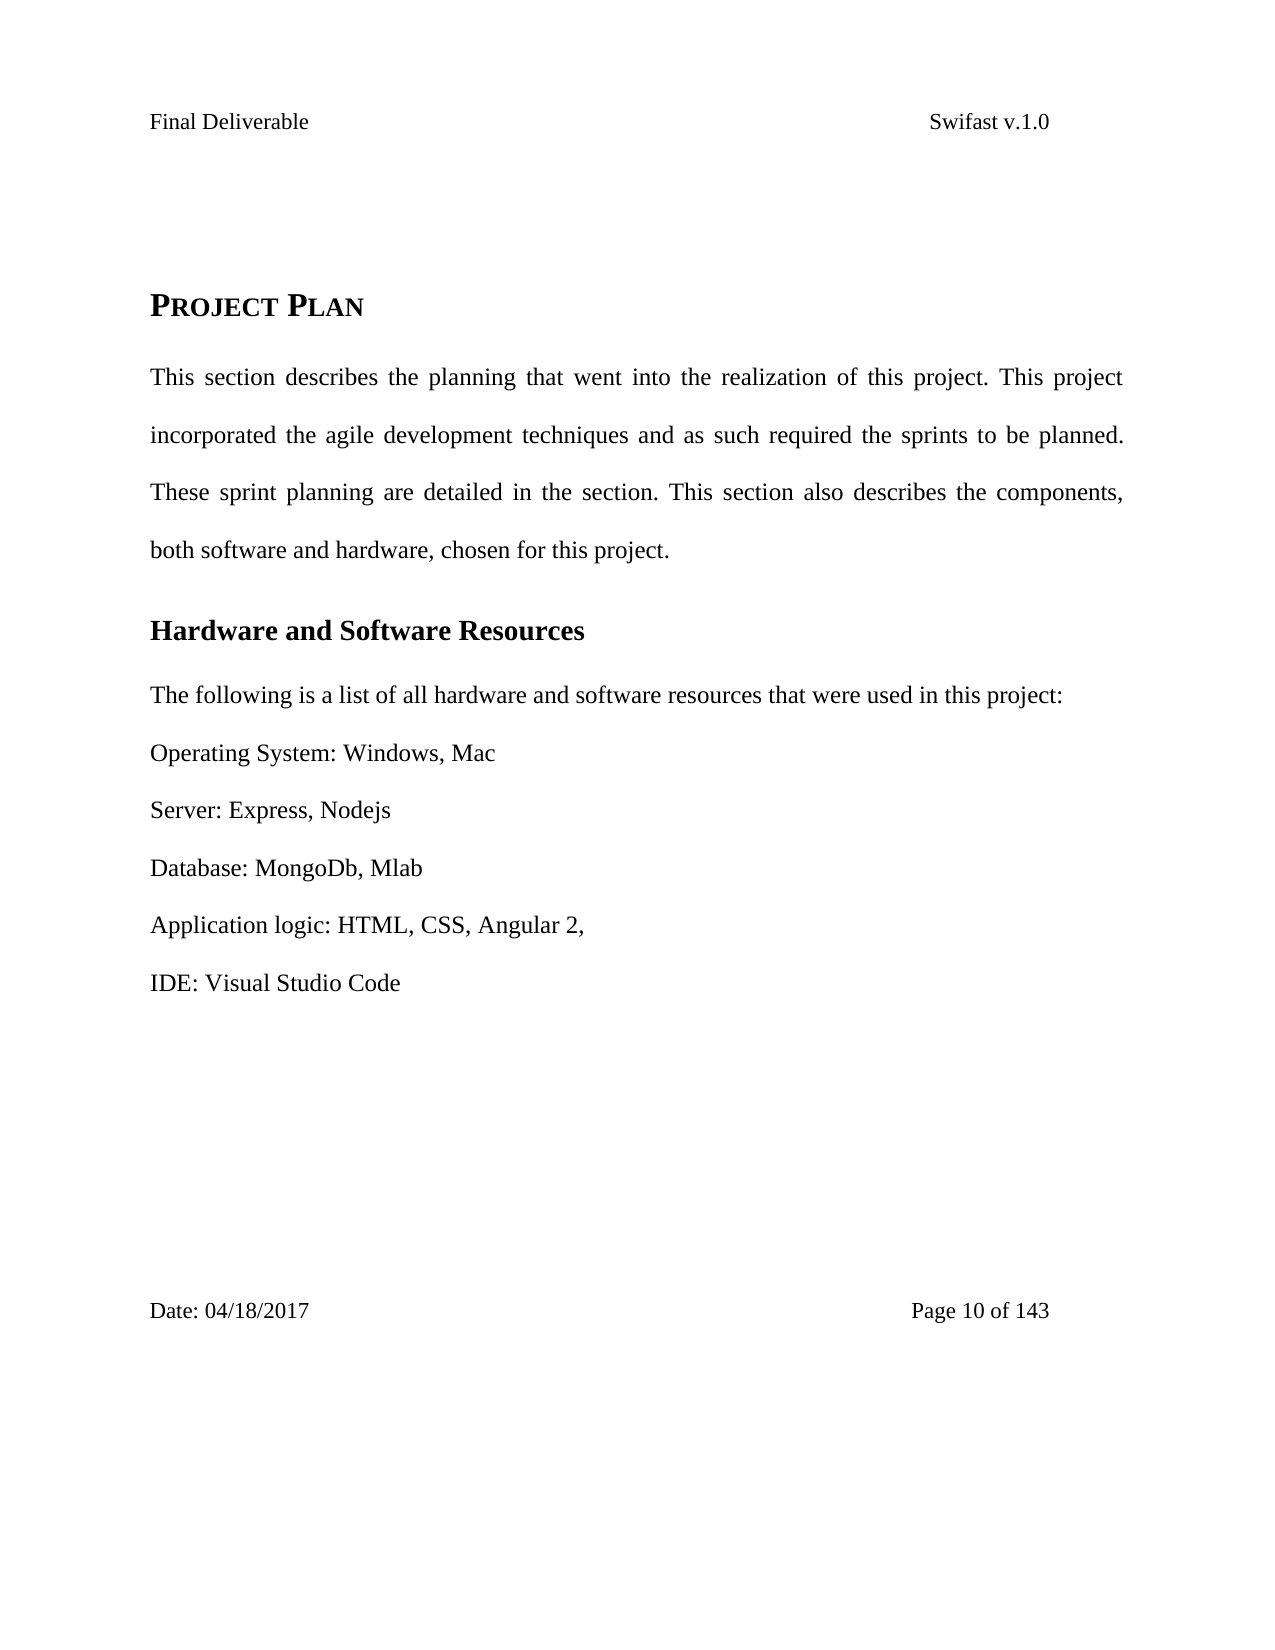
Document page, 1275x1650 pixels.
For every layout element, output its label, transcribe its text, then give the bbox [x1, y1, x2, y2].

text IDE: Visual Studio Code [150, 968, 1125, 997]
text Database: MongoDb, Mlab [150, 853, 1125, 882]
subtitle Hardware and Software Resources [150, 613, 1125, 647]
subtitle Project Plan [150, 286, 1125, 324]
text This section describes the planning that went into the realization of this project. This project incorporated the agile development techniques and as such required the sprints to be planned. These sprint planning are detailed in the section. This section also describes the components, both software and hardware, chosen for this project. [150, 362, 1125, 564]
text Operating System: Windows, Mac [150, 738, 1125, 767]
text Server: Express, Nodejs [150, 795, 1125, 824]
text Application logic: HTML, CSS, Angular 2, [150, 910, 1125, 939]
text The following is a list of all hardware and software resources that were used in this project: [150, 680, 1125, 709]
